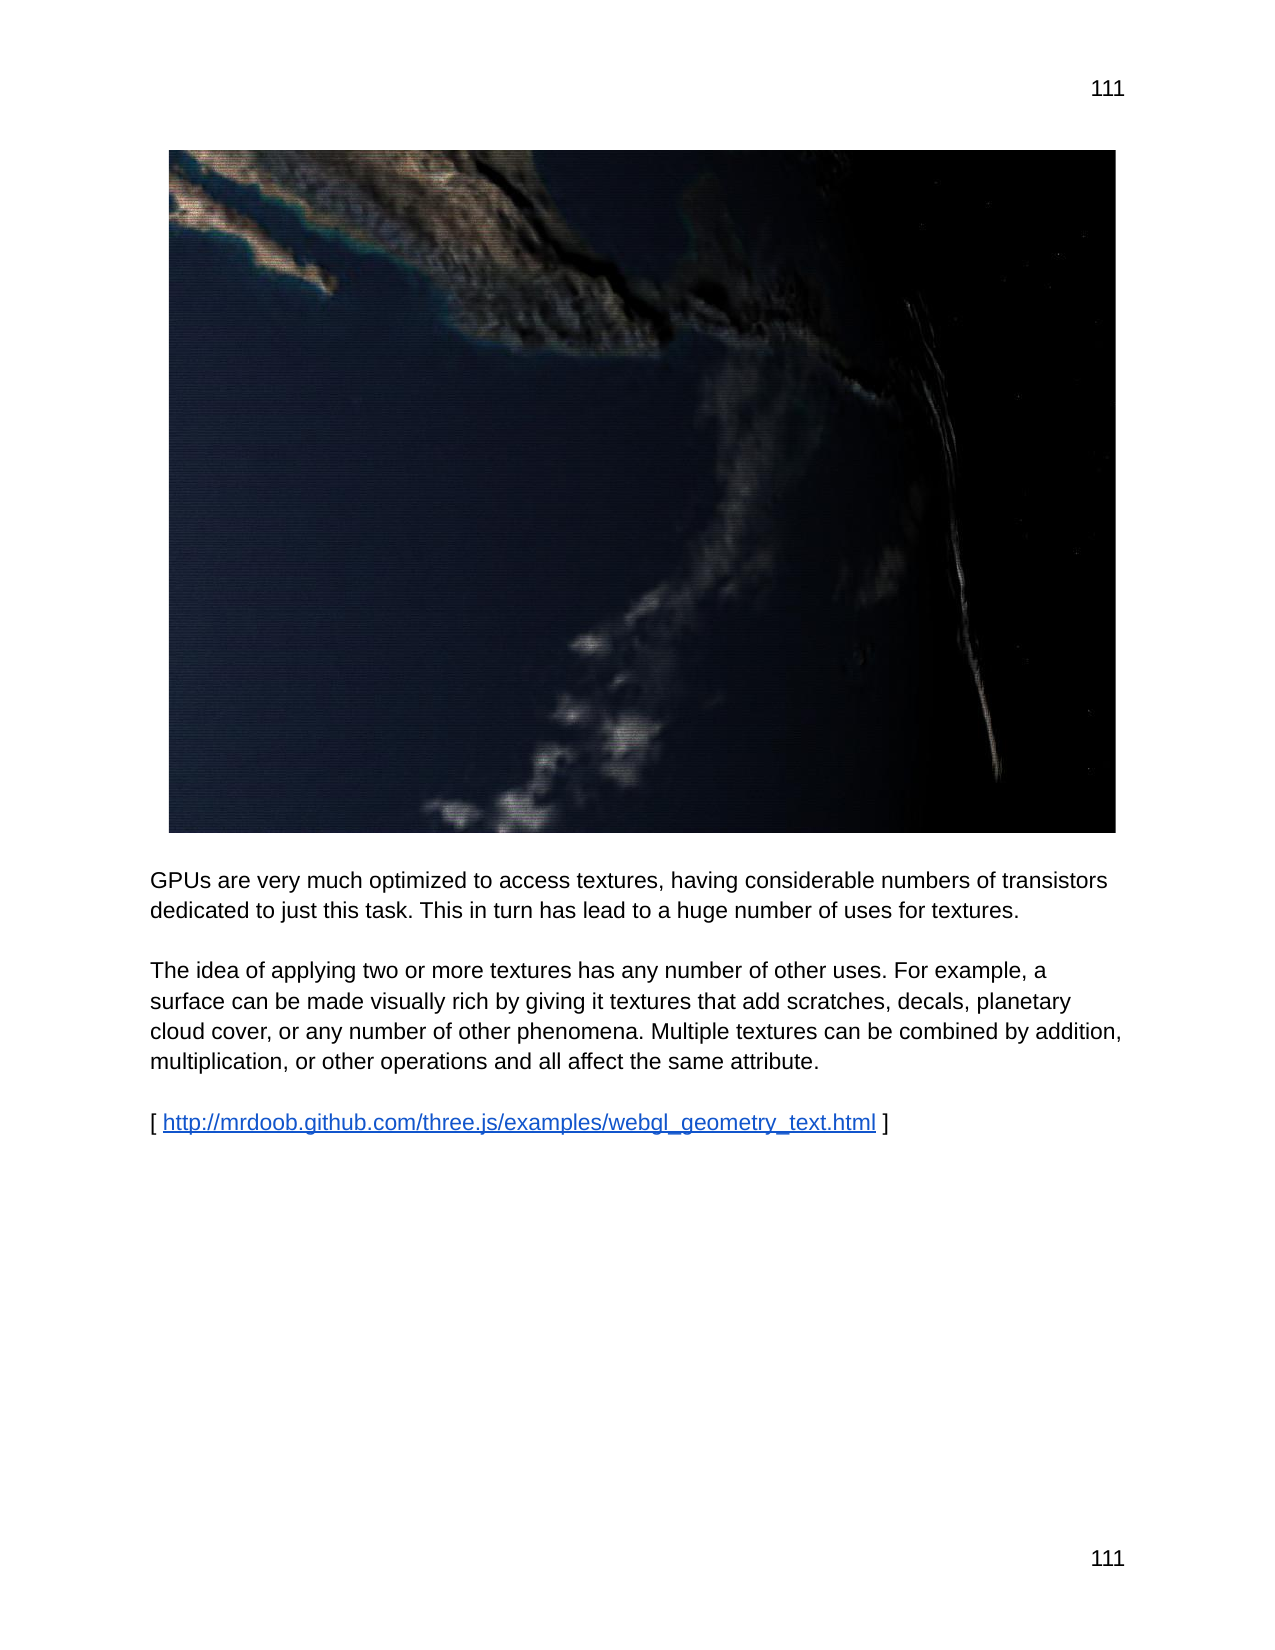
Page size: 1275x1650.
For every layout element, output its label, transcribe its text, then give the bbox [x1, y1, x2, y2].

text GPUs are very much optimized to access textures, having considerable numbers of transistors dedicated to just this task. This in turn has lead to a huge number of uses for textures. [150, 867, 1125, 923]
text [ http://mrdoob.github.com/three.js/examples/webgl_geometry_text.html ] [150, 1108, 1125, 1135]
picture [168, 150, 1116, 833]
text The idea of applying two or more textures has any number of other uses. For example, a surface can be made visually rich by giving it textures that add scratches, decals, planetary cloud cover, or any number of other phenomena. Multiple textures can be combined by addition, multiplication, or other operations and all affect the same attribute. [150, 957, 1125, 1074]
